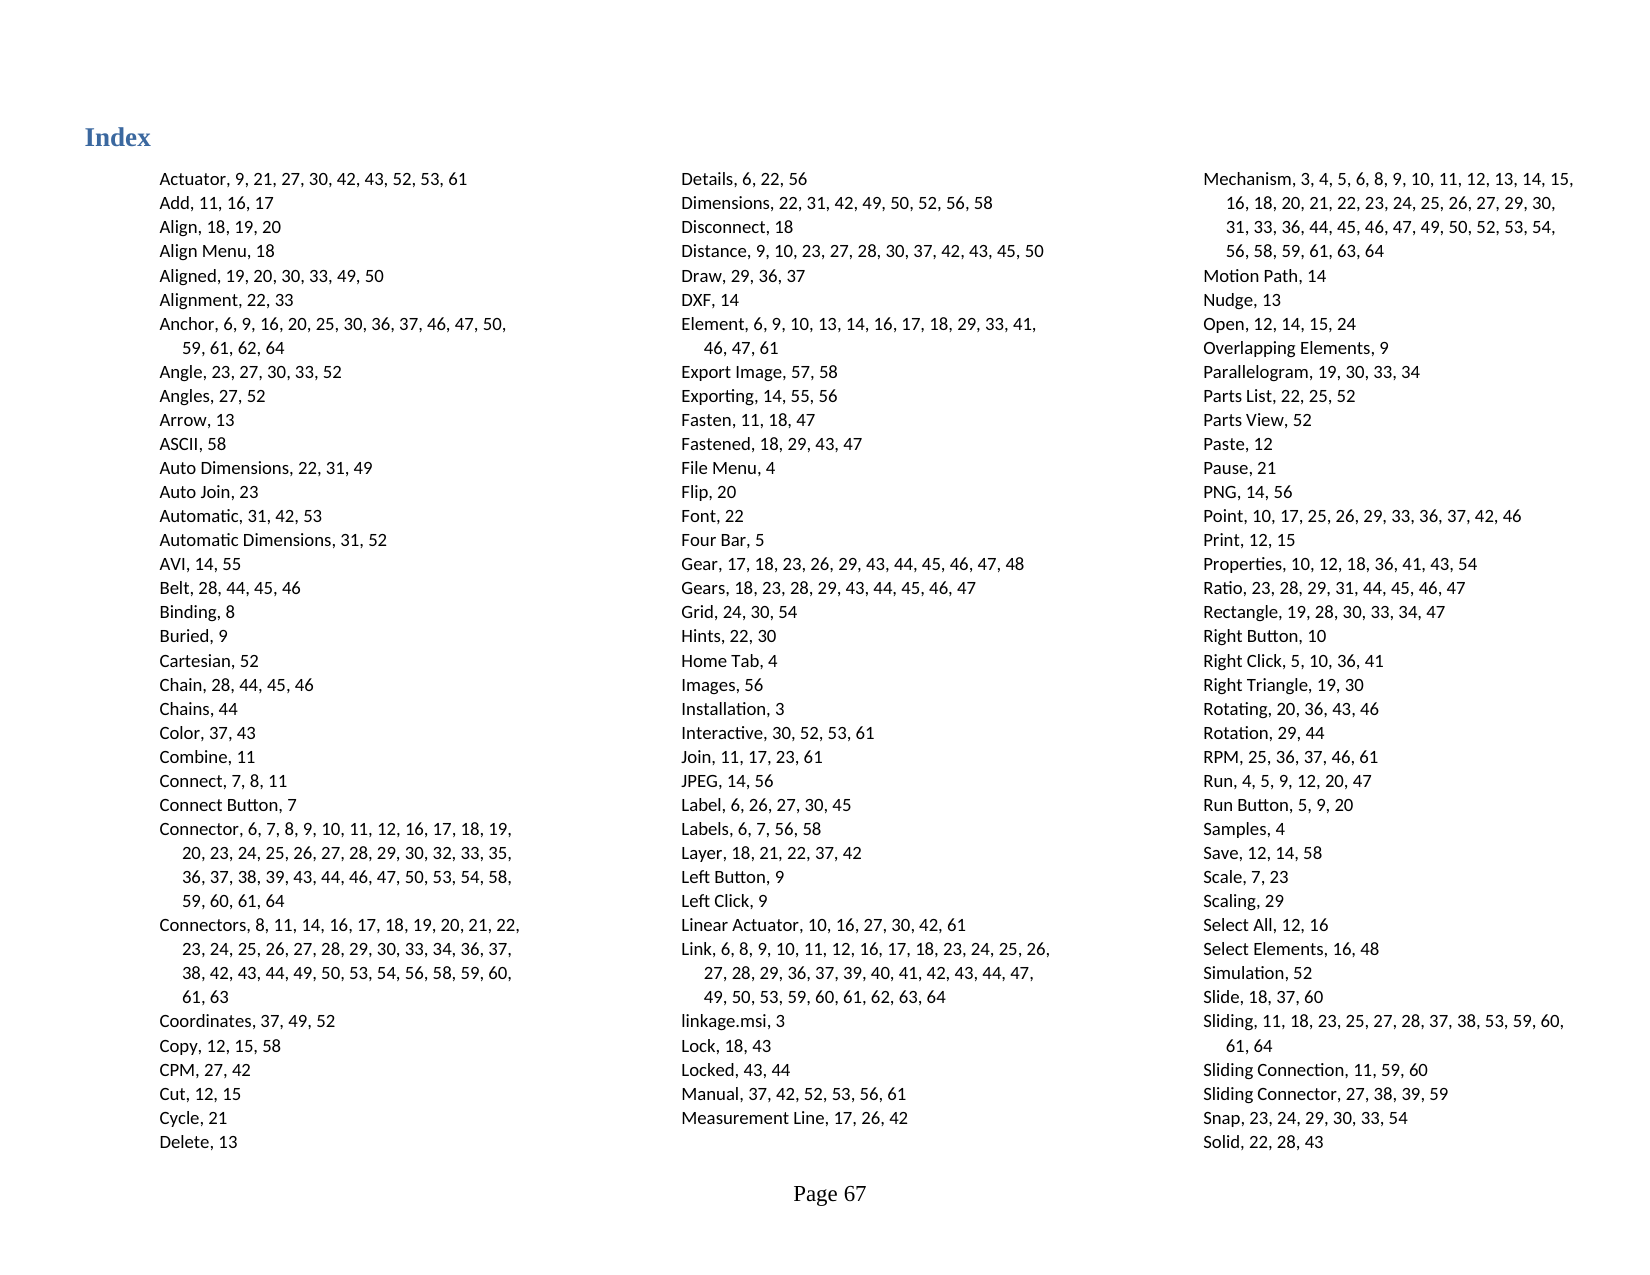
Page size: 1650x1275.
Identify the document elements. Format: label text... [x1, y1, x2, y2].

text RPM, 25, 36, 37, 46, 61 [1203, 745, 1575, 768]
text Interactive, 30, 52, 53, 61 [681, 721, 1053, 744]
text Fasten, 11, 18, 47 [681, 408, 1053, 431]
text Parts View, 52 [1203, 408, 1575, 431]
text Binding, 8 [159, 601, 531, 623]
text Slide, 18, 37, 60 [1203, 986, 1575, 1008]
text Motion Path, 14 [1203, 264, 1575, 287]
text Scaling, 29 [1203, 889, 1575, 912]
subtitle Index [84, 121, 1575, 152]
text Lock, 18, 43 [681, 1034, 1053, 1057]
text AVI, 14, 55 [159, 552, 531, 575]
text Point, 10, 17, 25, 26, 29, 33, 36, 37, 42, 46 [1203, 504, 1575, 527]
text Snap, 23, 24, 29, 30, 33, 54 [1203, 1106, 1575, 1129]
text Images, 56 [681, 673, 1053, 696]
text Automatic Dimensions, 31, 52 [159, 528, 531, 551]
text Combine, 11 [159, 745, 531, 768]
text Cut, 12, 15 [159, 1082, 531, 1105]
text Coordinates, 37, 49, 52 [159, 1010, 531, 1033]
text Right Button, 10 [1203, 625, 1575, 648]
text Element, 6, 9, 10, 13, 14, 16, 17, 18, 29, 33, 41, 46, 47, 61 [681, 312, 1053, 359]
text Parts List, 22, 25, 52 [1203, 384, 1575, 407]
text Distance, 9, 10, 23, 27, 28, 30, 37, 42, 43, 45, 50 [681, 240, 1053, 263]
text Cycle, 21 [159, 1106, 531, 1129]
text Sliding Connector, 27, 38, 39, 59 [1203, 1082, 1575, 1105]
text Disconnect, 18 [681, 216, 1053, 238]
text Belt, 28, 44, 45, 46 [159, 577, 531, 599]
text Properties, 10, 12, 18, 36, 41, 43, 54 [1203, 552, 1575, 575]
text Select All, 12, 16 [1203, 913, 1575, 936]
text Hints, 22, 30 [681, 625, 1053, 648]
text Gear, 17, 18, 23, 26, 29, 43, 44, 45, 46, 47, 48 [681, 552, 1053, 575]
text Nudge, 13 [1203, 288, 1575, 311]
text Exporting, 14, 55, 56 [681, 384, 1053, 407]
text Connect, 7, 8, 11 [159, 769, 531, 792]
text Layer, 18, 21, 22, 37, 42 [681, 841, 1053, 864]
text Run Button, 5, 9, 20 [1203, 793, 1575, 816]
text Rotation, 29, 44 [1203, 721, 1575, 744]
text Labels, 6, 7, 56, 58 [681, 817, 1053, 840]
text Overlapping Elements, 9 [1203, 336, 1575, 359]
text Samples, 4 [1203, 817, 1575, 840]
text Color, 37, 43 [159, 721, 531, 744]
text Export Image, 57, 58 [681, 360, 1053, 383]
text Rotating, 20, 36, 43, 46 [1203, 697, 1575, 720]
text Measurement Line, 17, 26, 42 [681, 1106, 1053, 1129]
text Connectors, 8, 11, 14, 16, 17, 18, 19, 20, 21, 22, 23, 24, 25, 26, 27, 28, 29, 30, 33, 34, 36, 37, 38, 42, 43, 44, 49, 50, 53, 54, 56, 58, 59, 60, 61, 63 [159, 913, 531, 1008]
text Aligned, 19, 20, 30, 33, 49, 50 [159, 264, 531, 287]
text Installation, 3 [681, 697, 1053, 720]
text Automatic, 31, 42, 53 [159, 504, 531, 527]
text Four Bar, 5 [681, 528, 1053, 551]
text Connector, 6, 7, 8, 9, 10, 11, 12, 16, 17, 18, 19, 20, 23, 24, 25, 26, 27, 28, 29, 30, 32, 33, 35, 36, 37, 38, 39, 43, 44, 46, 47, 50, 53, 54, 58, 59, 60, 61, 64 [159, 817, 531, 912]
text Mechanism, 3, 4, 5, 6, 8, 9, 10, 11, 12, 13, 14, 15, 16, 18, 20, 21, 22, 23, 24, 25, 26, 27, 29, 30, 31, 33, 36, 44, 45, 46, 47, 49, 50, 52, 53, 54, 56, 58, 59, 61, 63, 64 [1203, 167, 1575, 263]
text Rectangle, 19, 28, 30, 33, 34, 47 [1203, 601, 1575, 623]
text ASCII, 58 [159, 432, 531, 455]
text Run, 4, 5, 9, 12, 20, 47 [1203, 769, 1575, 792]
text File Menu, 4 [681, 456, 1053, 479]
text Print, 12, 15 [1203, 528, 1575, 551]
text Join, 11, 17, 23, 61 [681, 745, 1053, 768]
text Align, 18, 19, 20 [159, 216, 531, 238]
text Add, 11, 16, 17 [159, 192, 531, 214]
text Open, 12, 14, 15, 24 [1203, 312, 1575, 335]
text Left Button, 9 [681, 865, 1053, 888]
text Connect Button, 7 [159, 793, 531, 816]
text Manual, 37, 42, 52, 53, 56, 61 [681, 1082, 1053, 1105]
text Details, 6, 22, 56 [681, 167, 1053, 190]
text Delete, 13 [159, 1130, 531, 1153]
text DXF, 14 [681, 288, 1053, 311]
text Buried, 9 [159, 625, 531, 648]
text Chains, 44 [159, 697, 531, 720]
text Linear Actuator, 10, 16, 27, 30, 42, 61 [681, 913, 1053, 936]
text Alignment, 22, 33 [159, 288, 531, 311]
text Solid, 22, 28, 43 [1203, 1130, 1575, 1153]
text Right Triangle, 19, 30 [1203, 673, 1575, 696]
text Scale, 7, 23 [1203, 865, 1575, 888]
text Actuator, 9, 21, 27, 30, 42, 43, 52, 53, 61 [159, 167, 531, 190]
text Anchor, 6, 9, 16, 20, 25, 30, 36, 37, 46, 47, 50, 59, 61, 62, 64 [159, 312, 531, 359]
text Select Elements, 16, 48 [1203, 937, 1575, 960]
text linkage.msi, 3 [681, 1010, 1053, 1033]
text Locked, 43, 44 [681, 1058, 1053, 1081]
text Link, 6, 8, 9, 10, 11, 12, 16, 17, 18, 23, 24, 25, 26, 27, 28, 29, 36, 37, 39, 40, 41, 42, 43, 44, 47, 49, 50, 53, 59, 60, 61, 62, 63, 64 [681, 937, 1053, 1008]
text Right Click, 5, 10, 36, 41 [1203, 649, 1575, 672]
text Fastened, 18, 29, 43, 47 [681, 432, 1053, 455]
text Angles, 27, 52 [159, 384, 531, 407]
text Angle, 23, 27, 30, 33, 52 [159, 360, 531, 383]
text Label, 6, 26, 27, 30, 45 [681, 793, 1053, 816]
text Copy, 12, 15, 58 [159, 1034, 531, 1057]
text JPEG, 14, 56 [681, 769, 1053, 792]
text Dimensions, 22, 31, 42, 49, 50, 52, 56, 58 [681, 192, 1053, 214]
text Font, 22 [681, 504, 1053, 527]
text Auto Join, 23 [159, 480, 531, 503]
text Chain, 28, 44, 45, 46 [159, 673, 531, 696]
text Cartesian, 52 [159, 649, 531, 672]
text CPM, 27, 42 [159, 1058, 531, 1081]
text Parallelogram, 19, 30, 33, 34 [1203, 360, 1575, 383]
text Save, 12, 14, 58 [1203, 841, 1575, 864]
text Auto Dimensions, 22, 31, 49 [159, 456, 531, 479]
text Simulation, 52 [1203, 962, 1575, 984]
text Sliding Connection, 11, 59, 60 [1203, 1058, 1575, 1081]
text Ratio, 23, 28, 29, 31, 44, 45, 46, 47 [1203, 577, 1575, 599]
text Home Tab, 4 [681, 649, 1053, 672]
text Arrow, 13 [159, 408, 531, 431]
text Draw, 29, 36, 37 [681, 264, 1053, 287]
text PNG, 14, 56 [1203, 480, 1575, 503]
text Align Menu, 18 [159, 240, 531, 263]
text Flip, 20 [681, 480, 1053, 503]
text Paste, 12 [1203, 432, 1575, 455]
text Gears, 18, 23, 28, 29, 43, 44, 45, 46, 47 [681, 577, 1053, 599]
text Sliding, 11, 18, 23, 25, 27, 28, 37, 38, 53, 59, 60, 61, 64 [1203, 1010, 1575, 1057]
text Left Click, 9 [681, 889, 1053, 912]
text Grid, 24, 30, 54 [681, 601, 1053, 623]
text Pause, 21 [1203, 456, 1575, 479]
